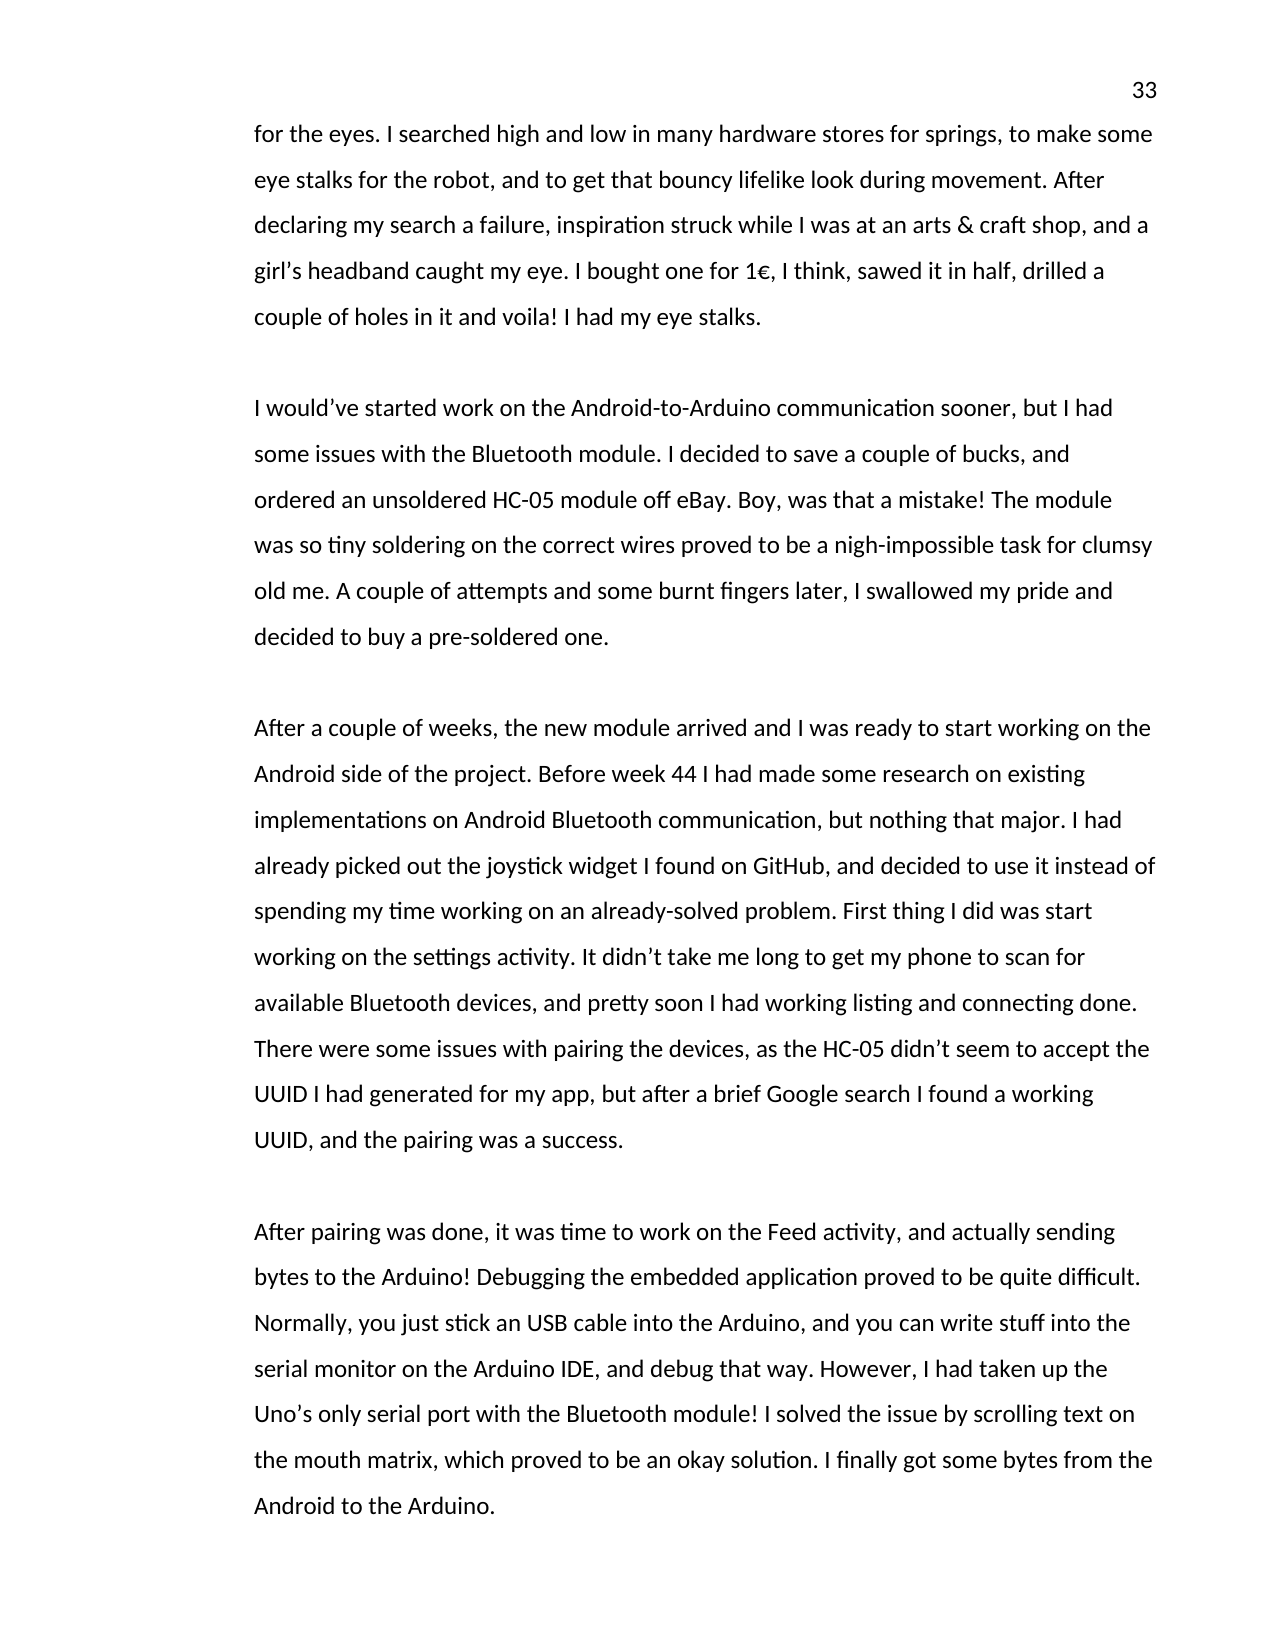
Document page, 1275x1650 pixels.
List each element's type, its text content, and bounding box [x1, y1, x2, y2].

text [254, 118, 1157, 332]
text After pairing was done, it was time to work on the Feed activity, and actually sending bytes to the Arduino! Debugging the embedded application proved to be quite difficult. Normally, you just stick an USB cable into the Arduino, and you can write stuff into the serial monitor on the Arduino IDE, and debug that way. However, I had taken up the Uno’s only serial port with the Bluetooth module! I solved the issue by scrolling text on the mouth matrix, which proved to be an okay solution. I finally got some bytes from the Android to the Arduino. [254, 1216, 1157, 1521]
text After a couple of weeks, the new module arrived and I was ready to start working on the Android side of the project. Before week 44 I had made some research on existing implementations on Android Bluetooth communication, but nothing that major. I had already picked out the joystick widget I found on GitHub, and decided to use it instead of spending my time working on an already-solved problem. First thing I did was start working on the settings activity. It didn’t take me long to get my phone to scan for available Bluetooth devices, and pretty soon I had working listing and connecting done. There were some issues with pairing the devices, as the HC-05 didn’t seem to accept the UUID I had generated for my app, but after a brief Google search I found a working UUID, and the pairing was a success. [254, 713, 1157, 1155]
text I would’ve started work on the Android-to-Arduino communication sooner, but I had some issues with the Bluetooth module. I decided to save a couple of bucks, and ordered an unsoldered HC-05 module off eBay. Boy, was that a mistake! The module was so tiny soldering on the correct wires proved to be a nigh-impossible task for clumsy old me. A couple of attempts and some burnt fingers later, I swallowed my pride and decided to buy a pre-soldered one. [254, 392, 1157, 652]
